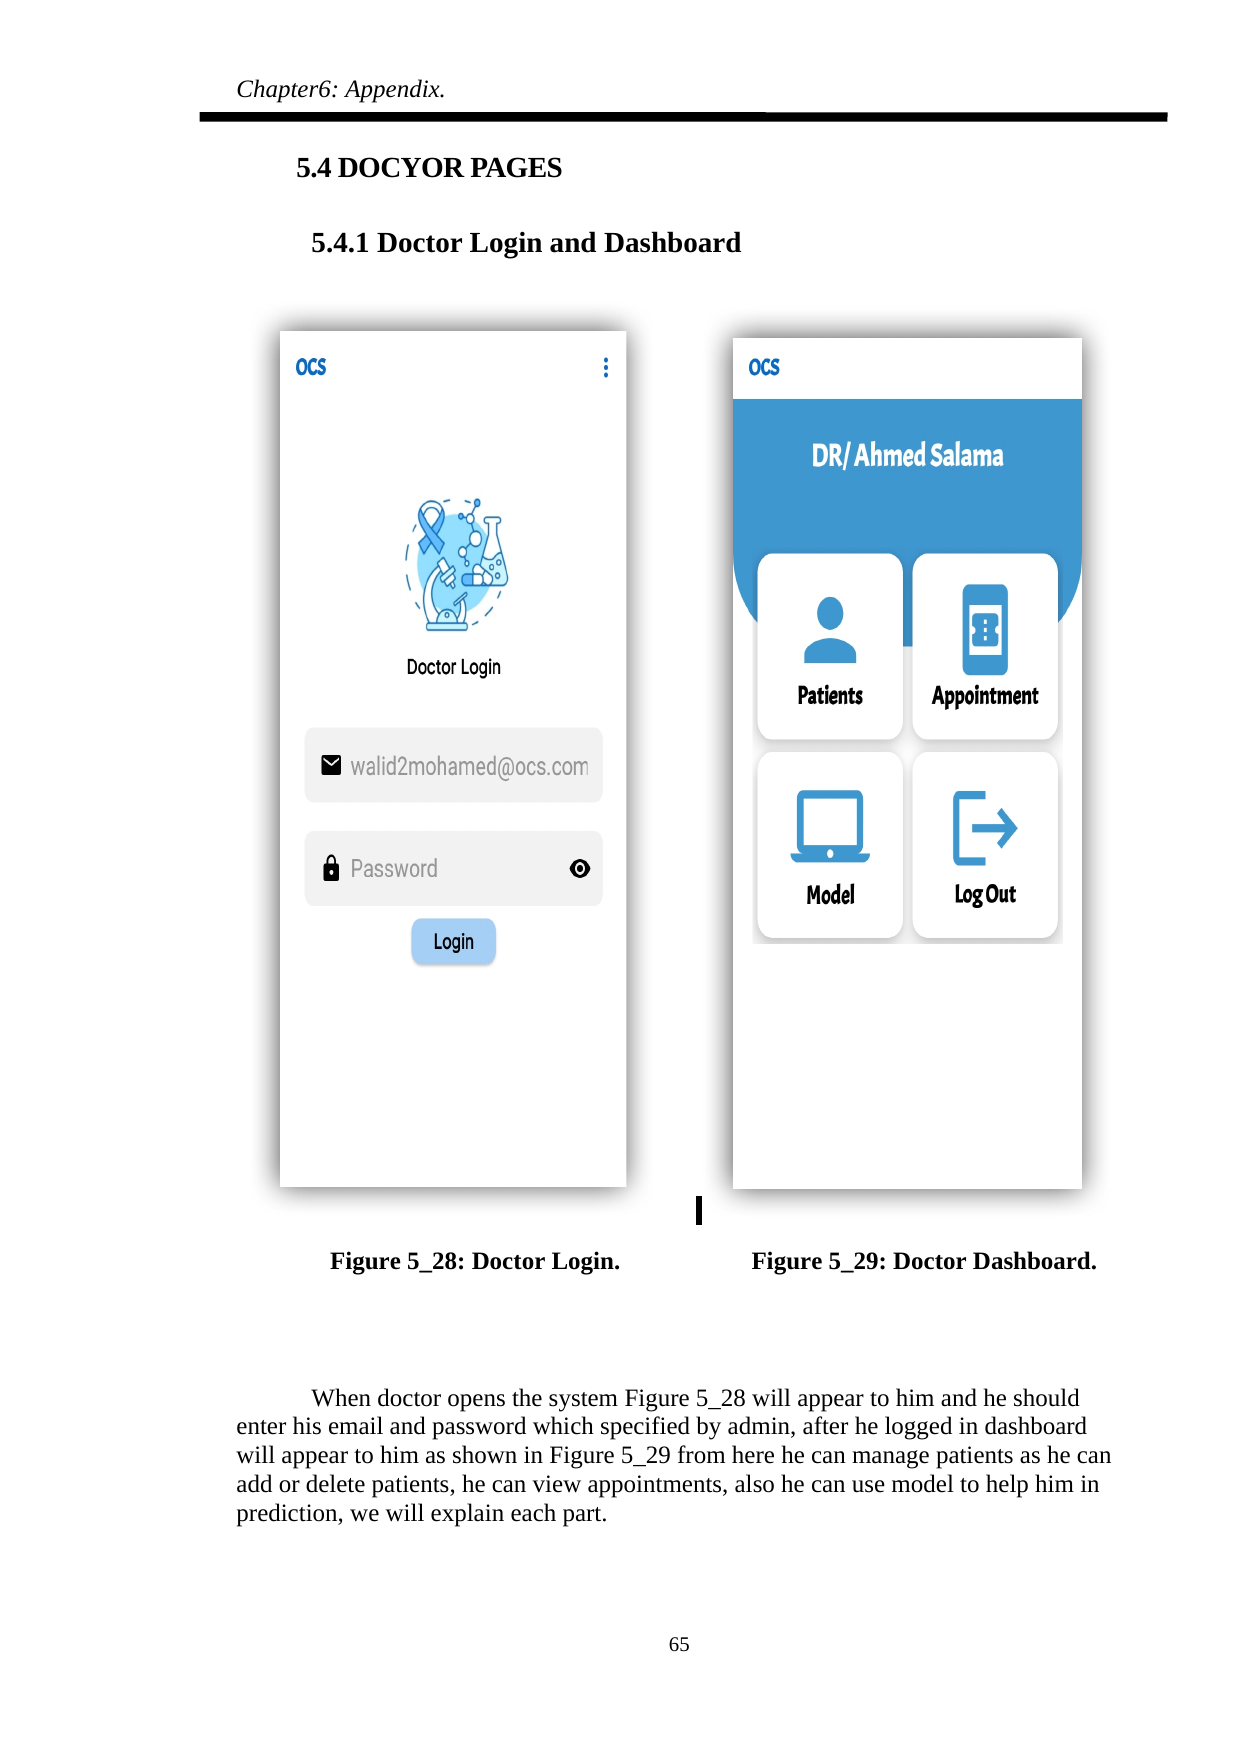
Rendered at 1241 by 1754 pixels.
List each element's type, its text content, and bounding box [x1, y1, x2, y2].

subtitle 5.4 docyor pages [296, 150, 1122, 183]
picture [733, 338, 1082, 1189]
picture [280, 331, 627, 1187]
subtitle 5.4.1 Doctor Login and Dashboard [311, 225, 1122, 259]
text Figure 5_28: Doctor Login. Figure 5_29: Doctor Dashboard. [236, 1246, 1122, 1275]
text When doctor opens the system Figure 5_28 will appear to him and he should enter his email and password which specified by admin, after he logged in dashboard will appear to him as shown in Figure 5_29 from here he can manage patients as he can add or delete patients, he can view appointments, also he can use model to help him in prediction, we will explain each part. [236, 1383, 1122, 1526]
